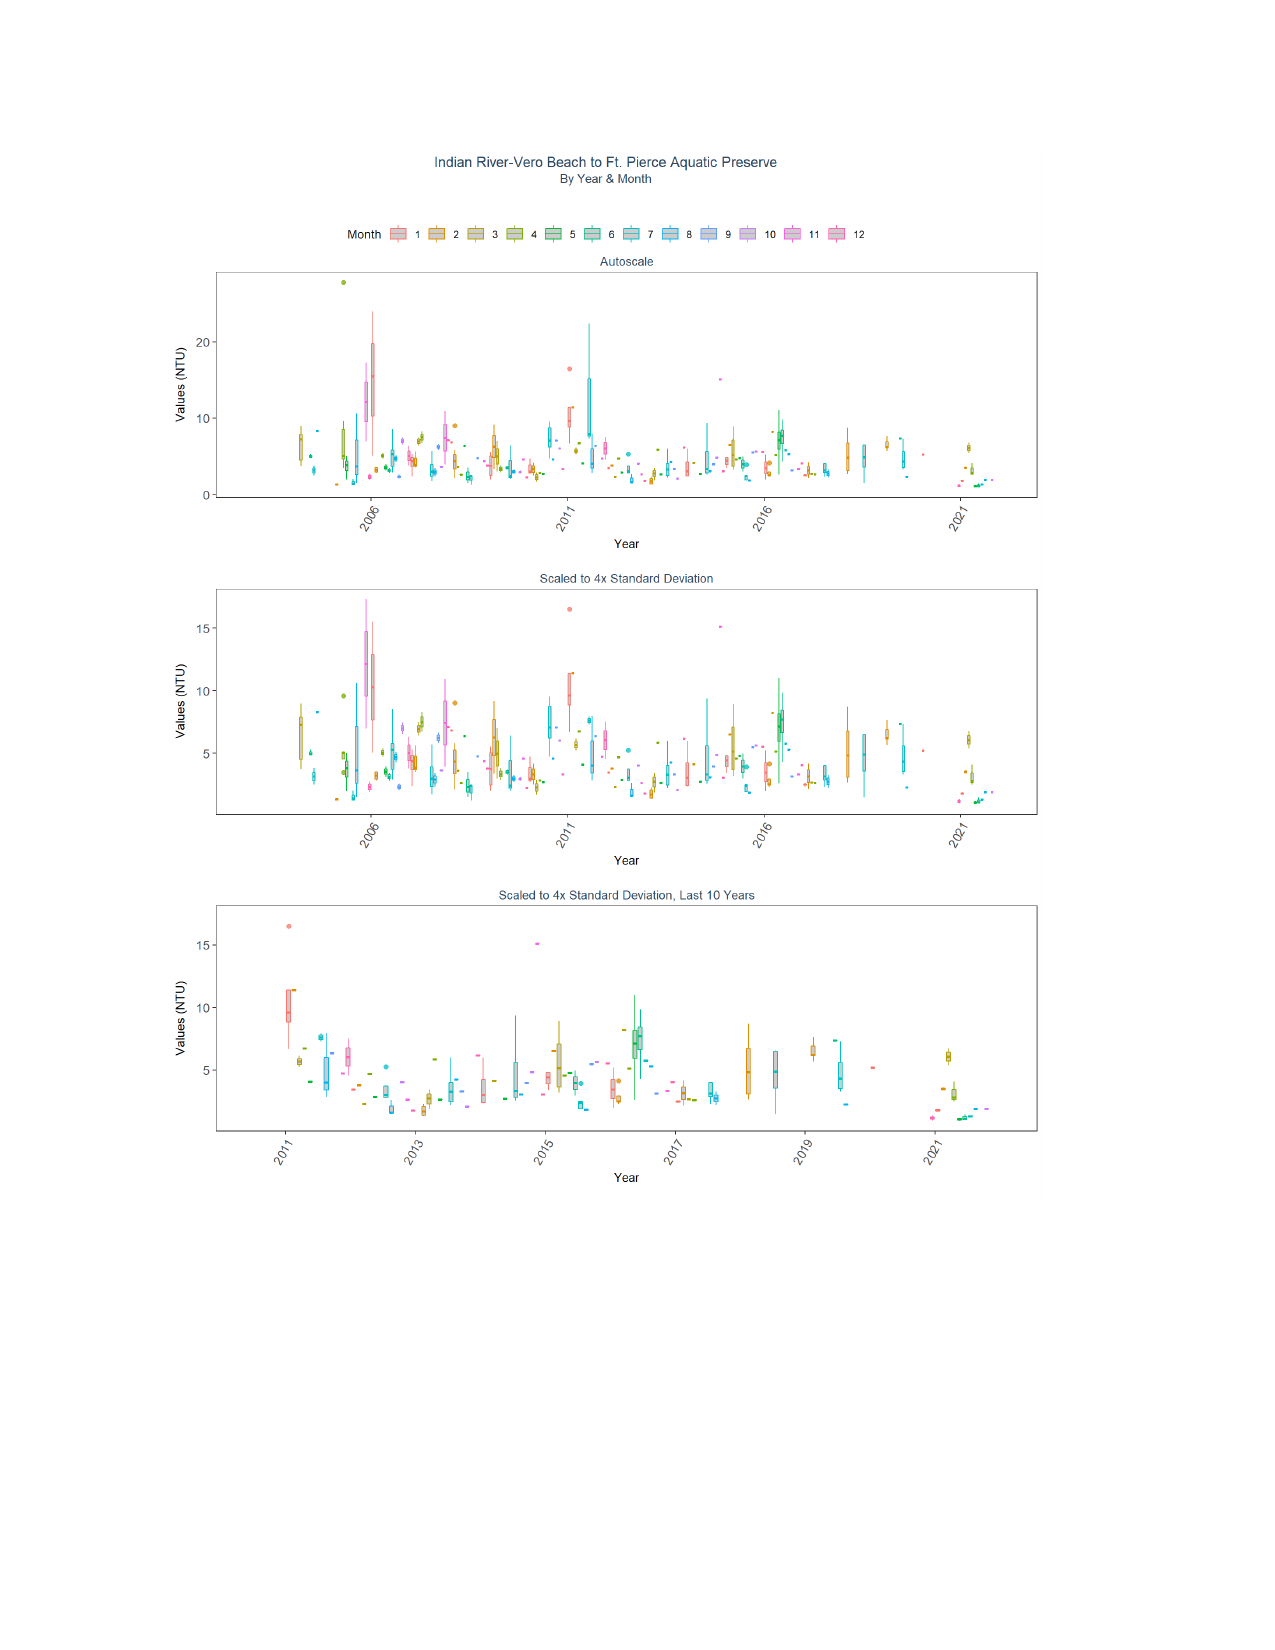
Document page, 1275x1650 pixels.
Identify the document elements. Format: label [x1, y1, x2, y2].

picture [168, 150, 1044, 1200]
